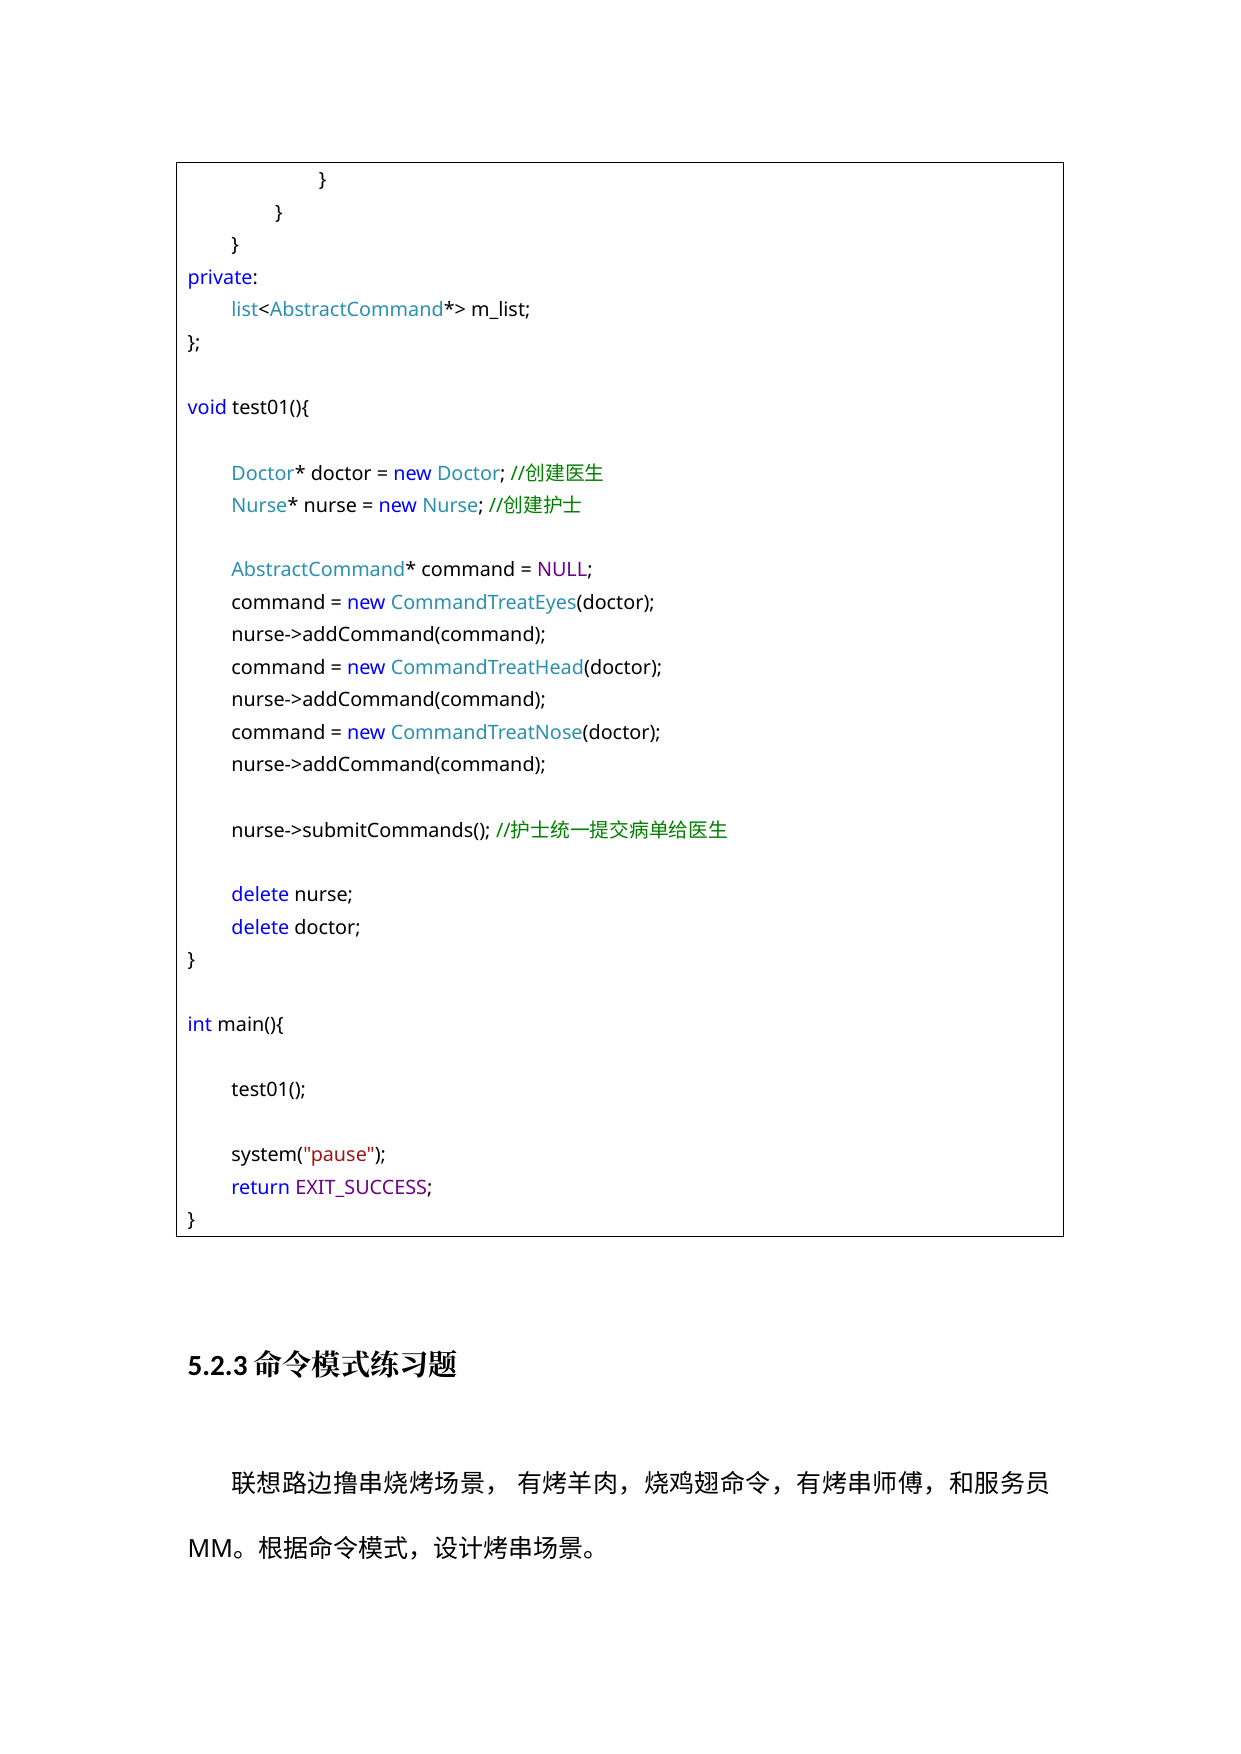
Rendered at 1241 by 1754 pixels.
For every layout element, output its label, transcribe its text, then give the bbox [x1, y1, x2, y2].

text 联想路边撸串烧烤场景， 有烤羊肉，烧鸡翅命令，有烤串师傅，和服务员MM。根据命令模式，设计烤串场景。 [187, 1449, 1053, 1579]
subtitle 5.2.3命令模式练习题 [187, 1331, 1053, 1396]
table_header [177, 163, 1063, 1236]
